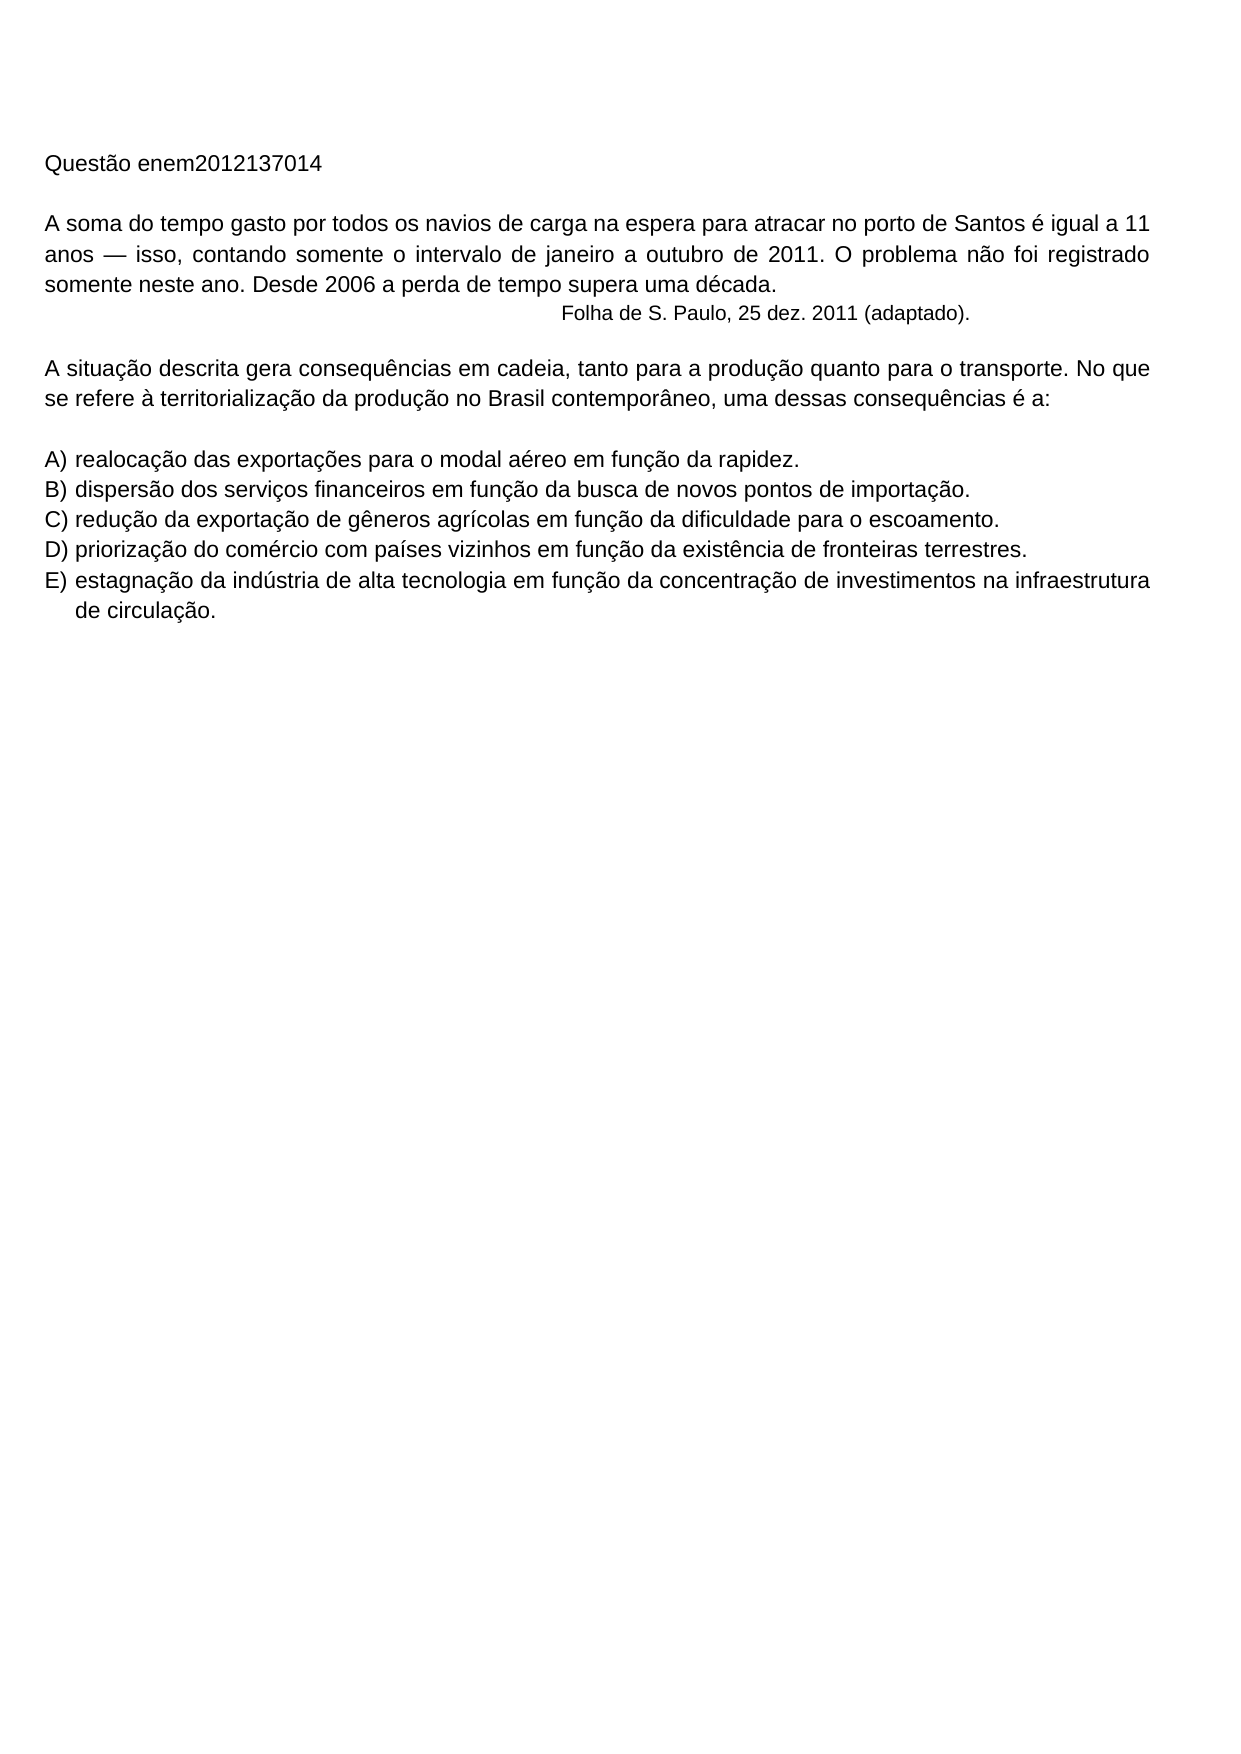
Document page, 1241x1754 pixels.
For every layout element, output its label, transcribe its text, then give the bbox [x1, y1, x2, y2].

list dispersão dos serviços financeiros em função da busca de novos pontos de importação. [44, 476, 1151, 502]
list redução da exportação de gêneros agrícolas em função da dificuldade para o escoamento. [44, 506, 1151, 533]
list priorização do comércio com países vizinhos em função da existência de fronteiras terrestres. [44, 536, 1151, 563]
text Folha de S. Paulo, 25 dez. 2011 (adaptado). [561, 301, 1151, 325]
list estagnação da indústria de alta tecnologia em função da concentração de investimentos na infraestrutura de circulação. [44, 567, 1151, 623]
text Questão enem2012137014 [44, 150, 1151, 176]
list realocação das exportações para o modal aéreo em função da rapidez. [44, 446, 1151, 472]
text A situação descrita gera consequências em cadeia, tanto para a produção quanto para o transporte. No que se refere à territorialização da produção no Brasil contemporâneo, uma dessas consequências é a: [44, 355, 1151, 412]
text A soma do tempo gasto por todos os navios de carga na espera para atracar no porto de Santos é igual a 11 anos — isso, contando somente o intervalo de janeiro a outubro de 2011. O problema não foi registrado somente neste ano. Desde 2006 a perda de tempo supera uma década. [44, 210, 1151, 297]
